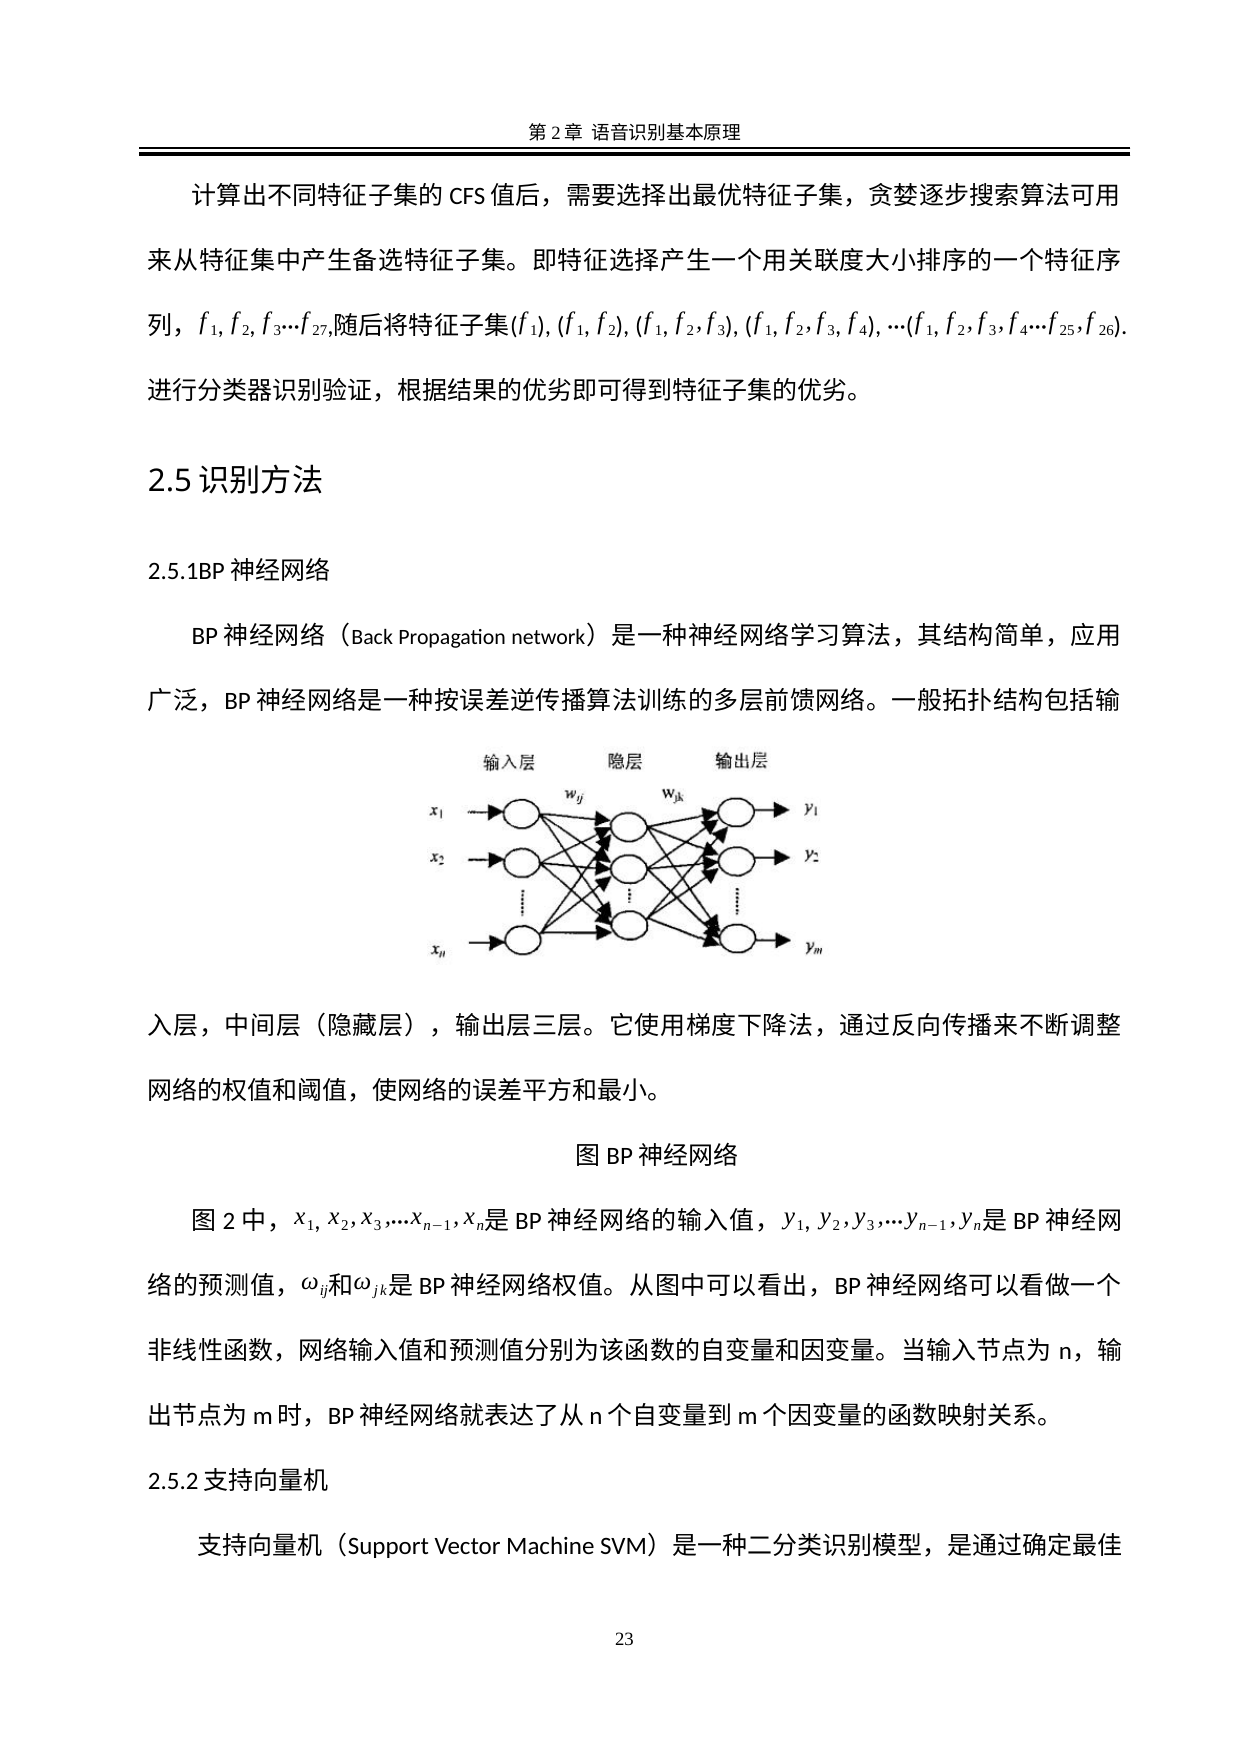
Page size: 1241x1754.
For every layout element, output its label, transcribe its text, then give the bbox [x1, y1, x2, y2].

text 2.5.1BP神经网络 [148, 536, 1122, 601]
text 图 BP神经网络 [148, 1121, 1122, 1186]
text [148, 1511, 1122, 1576]
text 图2中，, ···是BP神经网络的输入值，, ···是BP神经网络的预测值，和是BP神经网络权值。从图中可以看出，BP神经网络可以看做一个非线性函数，网络输入值和预测值分别为该函数的自变量和因变量。当输入节点为n，输出节点为m时，BP神经网络就表达了从n个自变量到m个因变量的函数映射关系。 [148, 1186, 1122, 1446]
text 2.5识别方法 [148, 446, 1122, 511]
text 2.5.2支持向量机 [148, 1446, 1122, 1511]
text 计算出不同特征子集的CFS值后，需要选择出最优特征子集，贪婪逐步搜索算法可用来从特征集中产生备选特征子集。即特征选择产生一个用关联度大小排序的一个特征序列，, , ···,随后将特征子集(), (, ), (, ), (, , ), ···(, ···).进行分类器识别验证，根据结果的优劣即可得到特征子集的优劣。 [148, 161, 1122, 421]
picture [360, 738, 909, 969]
